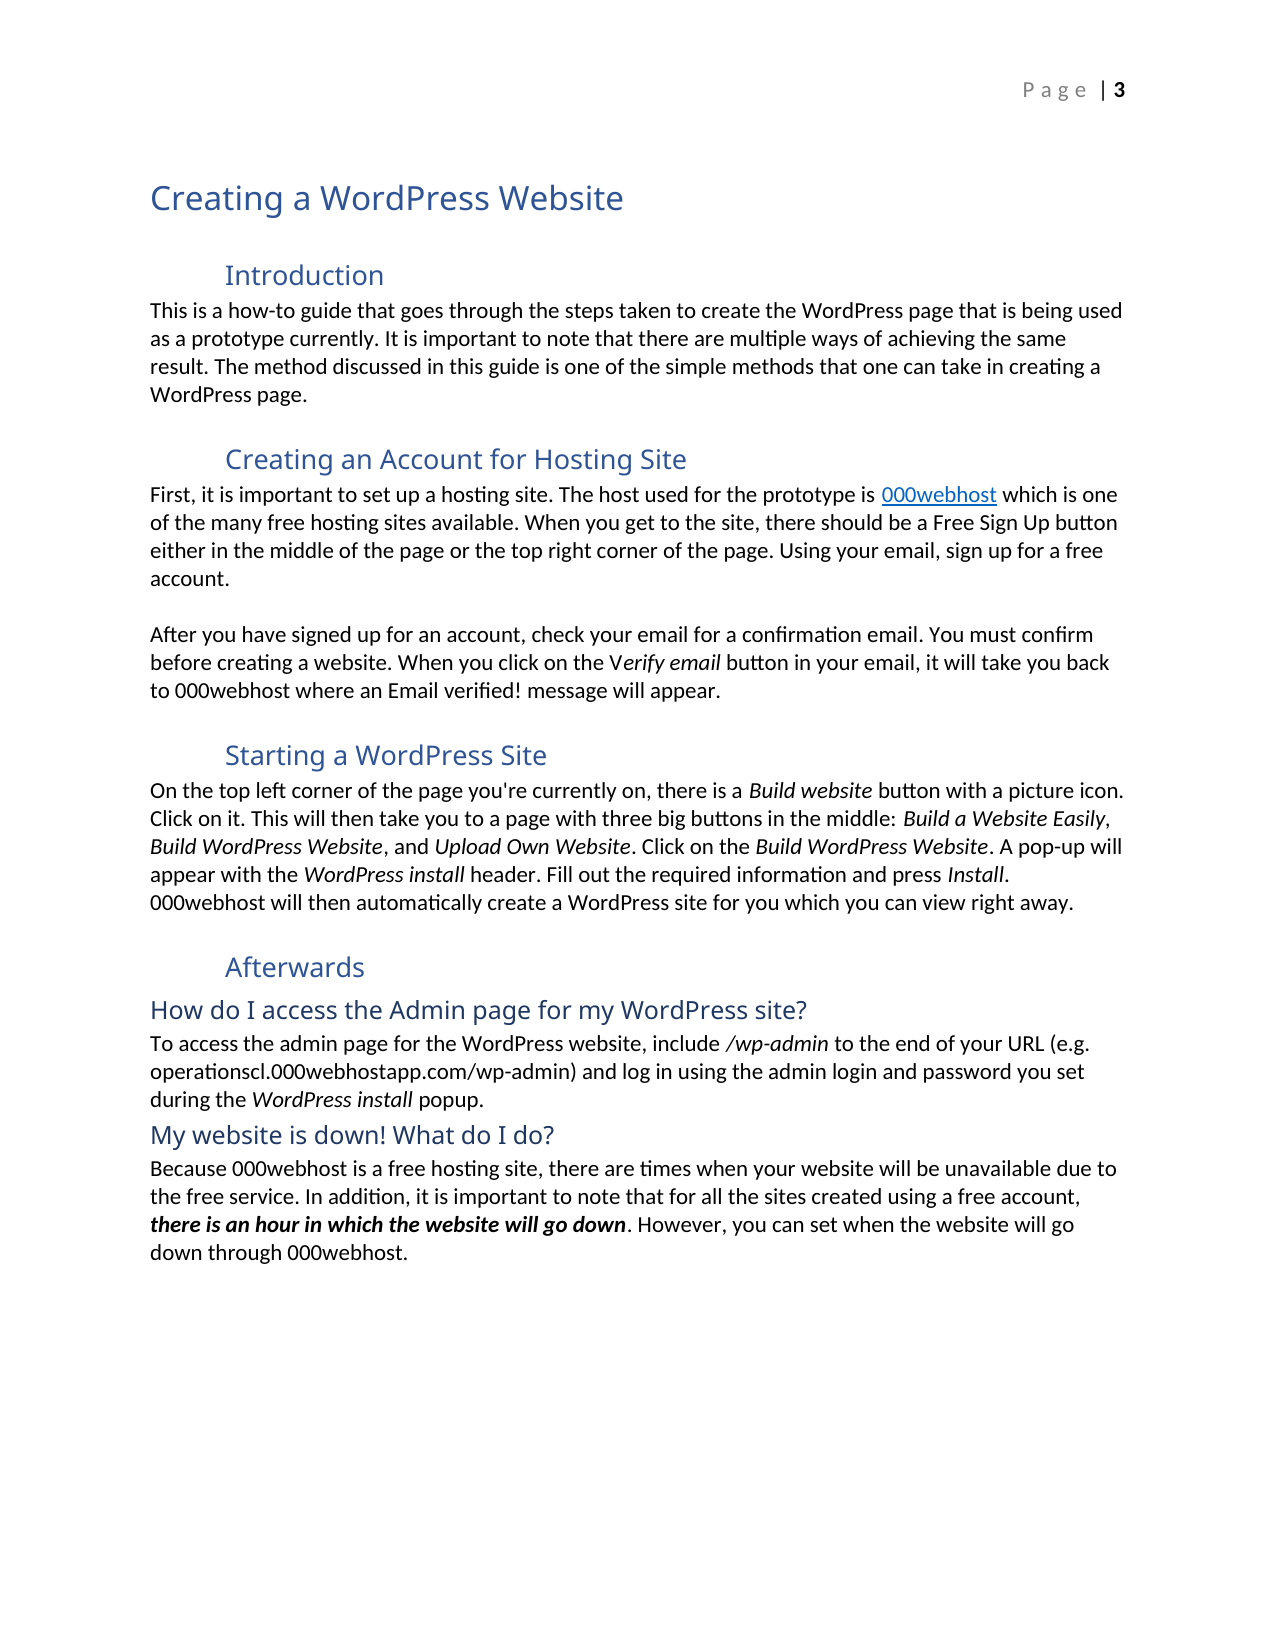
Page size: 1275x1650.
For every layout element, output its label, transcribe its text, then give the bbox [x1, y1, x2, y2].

subtitle My website is down! What do I do? [150, 1117, 1125, 1151]
text First, it is important to set up a hosting site. The host used for the prototype is 000webhost which is one of the many free hosting sites available. When you get to the site, there should be a Free Sign Up button either in the middle of the page or the top right corner of the page. Using your email, sign up for a free account. [150, 480, 1125, 592]
subtitle Starting a WordPress Site [150, 736, 1125, 773]
text On the top left corner of the page you're currently on, there is a Build website button with a picture icon. Click on it. This will then take you to a page with three big buttons in the middle: Build a Website Easily, Build WordPress Website, and Upload Own Website. Click on the Build WordPress Website. A pop-up will appear with the WordPress install header. Fill out the required information and press Install. 000webhost will then automatically create a WordPress site for you which you can view right away. [150, 776, 1125, 916]
subtitle Introduction [150, 256, 1125, 293]
text This is a how-to guide that goes through the steps taken to create the WordPress page that is being used as a prototype currently. It is important to note that there are multiple ways of achieving the same result. The method discussed in this guide is one of the simple methods that one can take in creating a WordPress page. [150, 296, 1125, 408]
subtitle Creating a WordPress Website [150, 175, 1125, 220]
text Because 000webhost is a free hosting site, there are times when your website will be unavailable due to the free service. In addition, it is important to note that for all the sites created using a free account, there is an hour in which the website will go down. However, you can set when the website will go down through 000webhost. [150, 1154, 1125, 1266]
subtitle Creating an Account for Hosting Site [150, 440, 1125, 477]
subtitle How do I access the Admin page for my WordPress site? [150, 992, 1125, 1026]
text After you have signed up for an account, check your email for a confirmation email. You must confirm before creating a website. When you click on the Verify email button in your email, it will take you back to 000webhost where an Email verified! message will appear. [150, 620, 1125, 704]
subtitle Afterwards [150, 948, 1125, 985]
text To access the admin page for the WordPress website, include /wp-admin to the end of your URL (e.g. operationscl.000webhostapp.com/wp-admin) and log in using the admin login and password you set during the WordPress install popup. [150, 1029, 1125, 1113]
